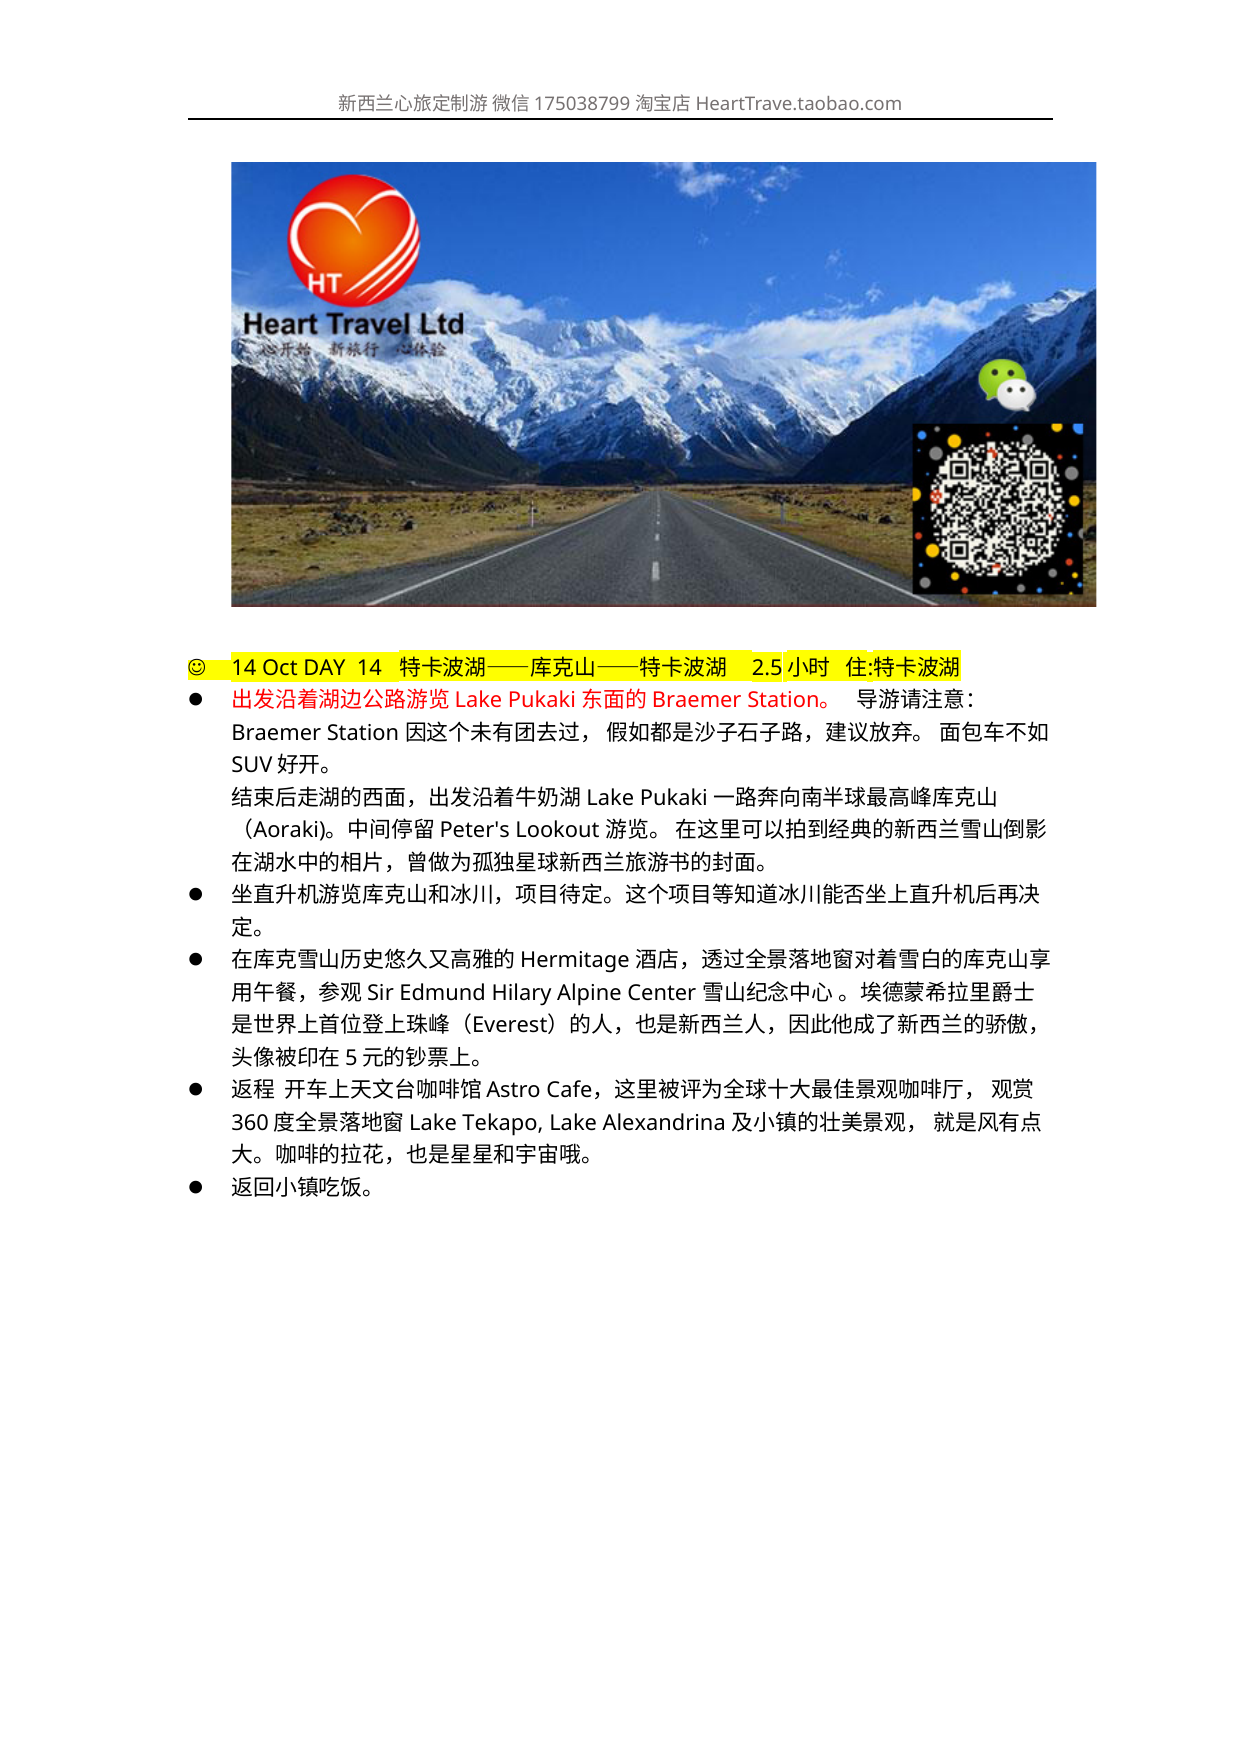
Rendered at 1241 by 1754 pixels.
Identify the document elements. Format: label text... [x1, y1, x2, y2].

list 坐直升机游览库克山和冰川，项目待定。这个项目等知道冰川能否坐上直升机后再决定。 [187, 877, 1053, 942]
list 返程 开车上天文台咖啡馆Astro Cafe，这里被评为全球十大最佳景观咖啡厅， 观赏360度全景落地窗Lake Tekapo, Lake Alexandrina 及小镇的壮美景观， 就是风有点大。咖啡的拉花，也是星星和宇宙哦。 [187, 1072, 1053, 1169]
list 在库克雪山历史悠久又高雅的Hermitage 酒店，透过全景落地窗对着雪白的库克山享用午餐，参观Sir Edmund Hilary Alpine Center 雪山纪念中心 。埃德蒙希拉里爵士是世界上首位登上珠峰（Everest）的人，也是新西兰人，因此他成了新西兰的骄傲，头像被印在5元的钞票上。 [187, 942, 1053, 1072]
list 出发沿着湖边公路游览Lake Pukaki 东面的Braemer Station。 导游请注意： Braemer Station 因这个未有团去过， 假如都是沙子石子路，建议放弃。 面包车不如SUV好开。 结束后走湖的西面，出发沿着牛奶湖 Lake Pukaki 一路奔向南半球最高峰库克山（Aoraki)。中间停留Peter's Lookout 游览。 在这里可以拍到经典的新西兰雪山倒影在湖水中的相片，曾做为孤独星球新西兰旅游书的封面。 [187, 682, 1053, 877]
list 返回小镇吃饭。 [187, 1169, 1053, 1202]
list 14 Oct DAY 14 特卡波湖——库克山——特卡波湖 2.5小时 住:特卡波湖 [187, 649, 1053, 682]
picture [231, 162, 1097, 607]
